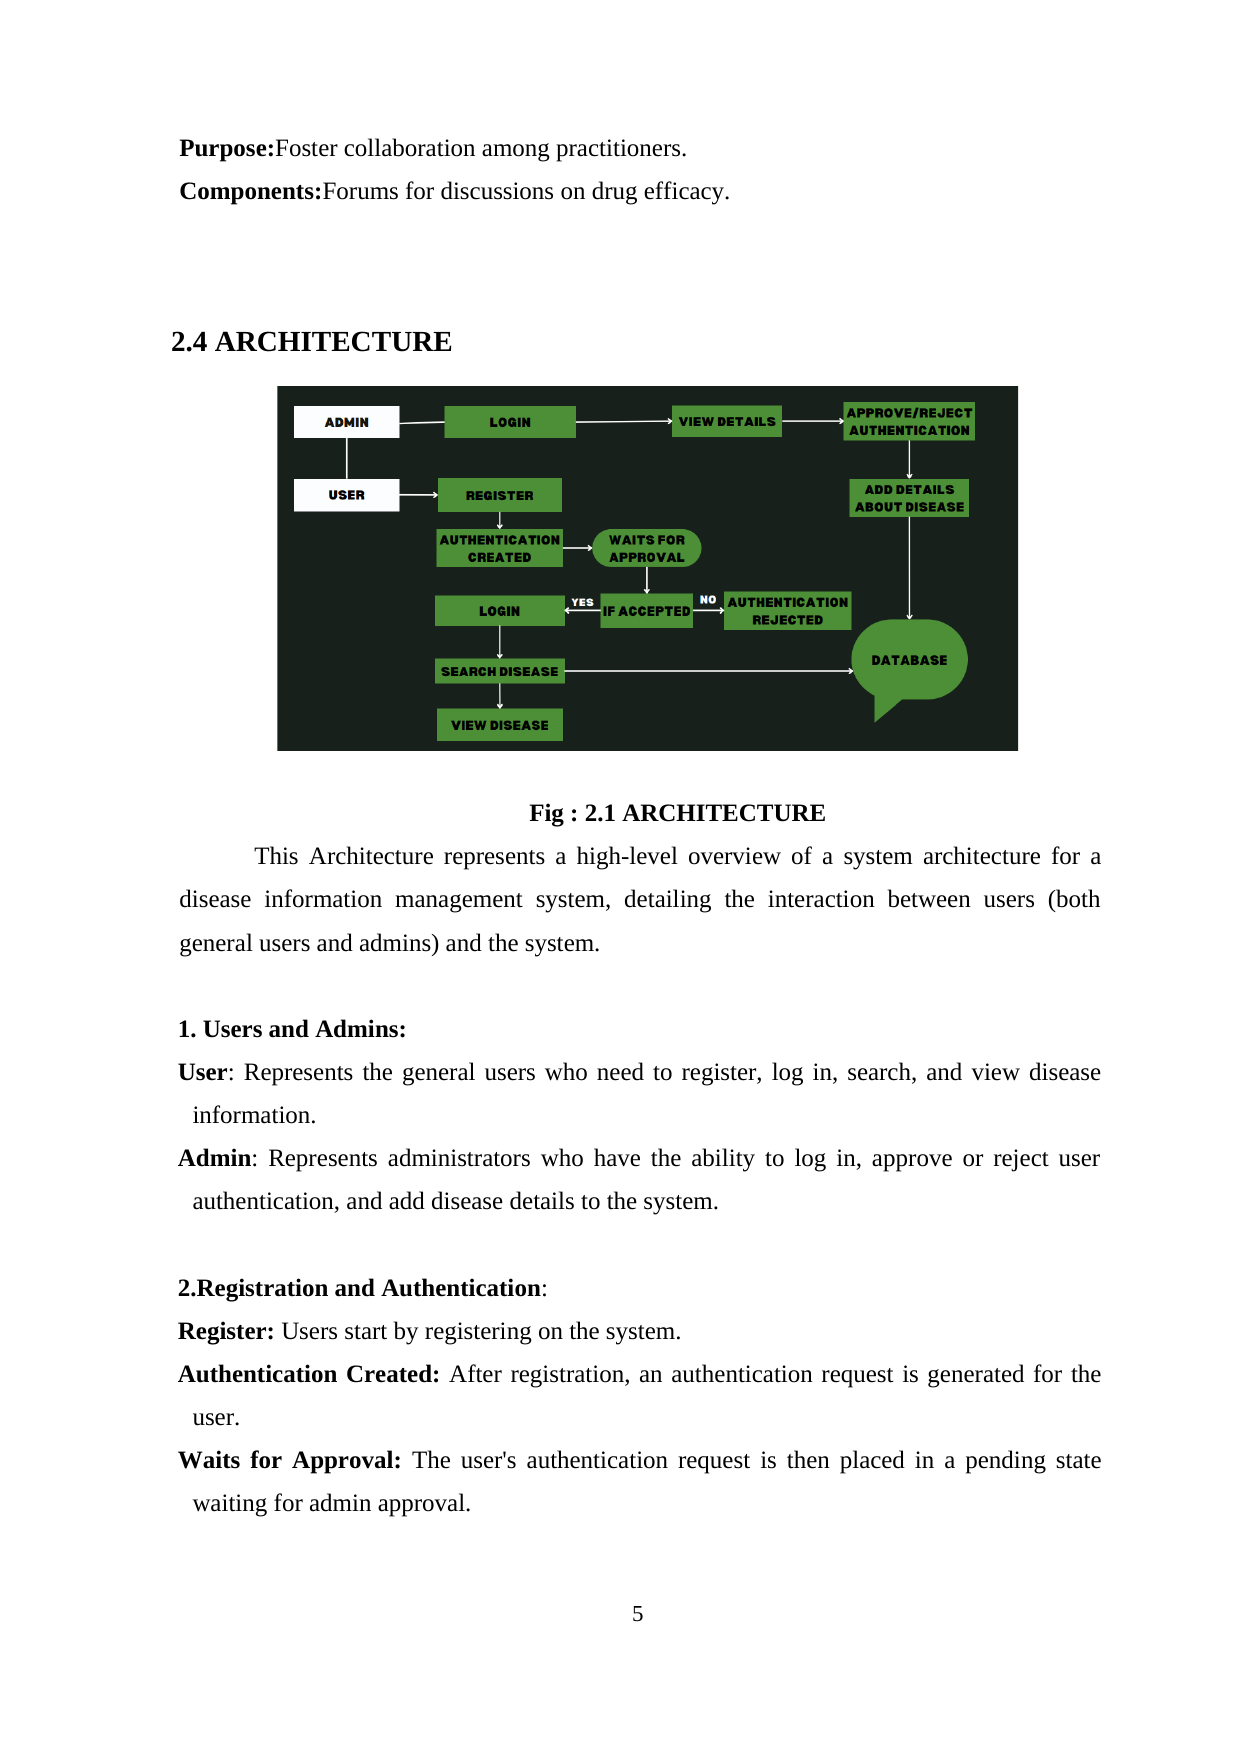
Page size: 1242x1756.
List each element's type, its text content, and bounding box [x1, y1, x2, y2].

picture [277, 386, 1019, 751]
text Components:Forums for discussions on drug efficacy. [179, 176, 1102, 205]
text Authentication Created: After registration, an authentication request is generated for the user. [178, 1359, 1102, 1431]
text User: Represents the general users who need to register, log in, search, and view disease information. [178, 1057, 1102, 1129]
text This Architecture represents a high-level overview of a system architecture for a disease information management system, detailing the interaction between users (both general users and admins) and the system. [179, 841, 1102, 956]
text 1. Users and Admins: [178, 1014, 1102, 1043]
text Purpose:Foster collaboration among practitioners. [179, 133, 1102, 162]
text Admin: Represents administrators who have the ability to log in, approve or reject user authentication, and add disease details to the system. [178, 1143, 1102, 1215]
text Register: Users start by registering on the system. [178, 1316, 1102, 1344]
text 2.Registration and Authentication: [178, 1273, 1102, 1301]
subtitle 2.4 ARCHITECTURE [133, 324, 1142, 357]
text Fig : 2.1 ARCHITECTURE [179, 798, 1102, 827]
text Waits for Approval: The user's authentication request is then placed in a pending state waiting for admin approval. [178, 1445, 1102, 1517]
